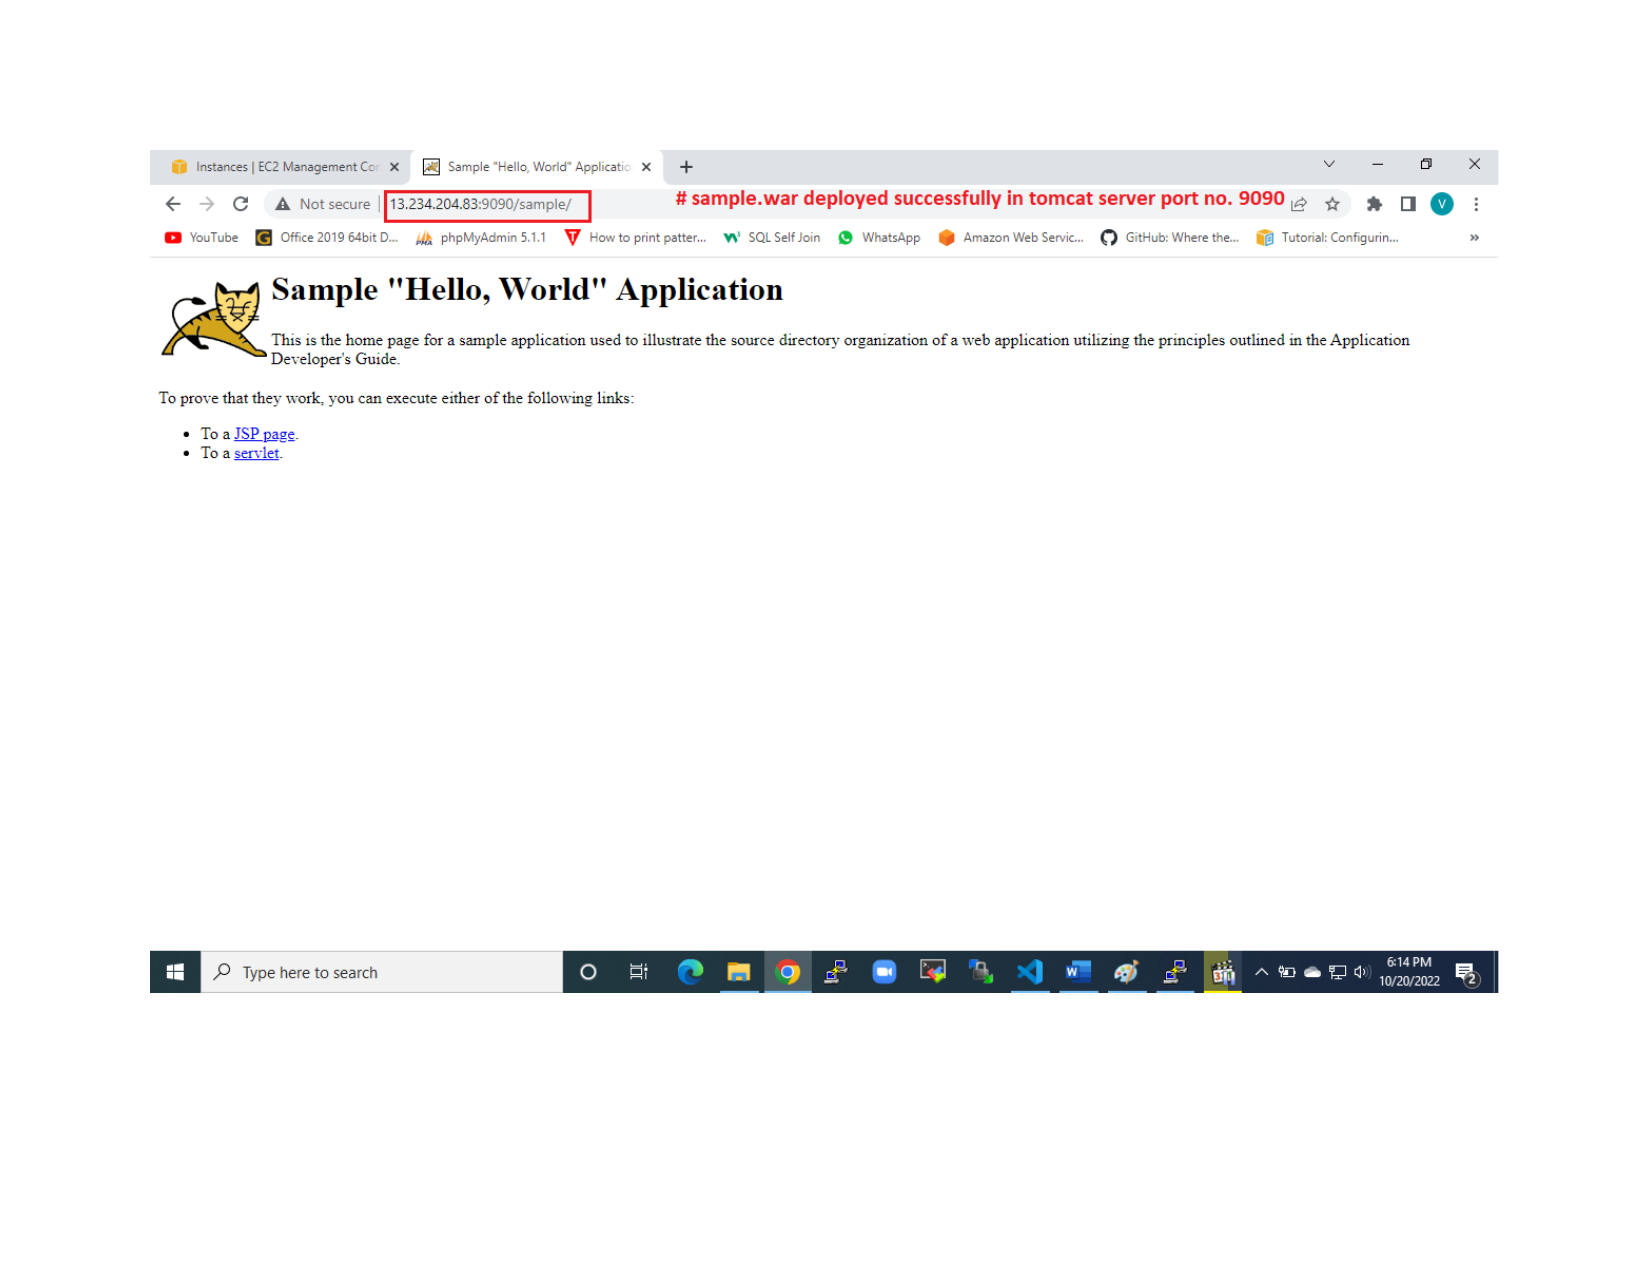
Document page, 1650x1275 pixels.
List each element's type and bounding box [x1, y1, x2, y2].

picture [150, 150, 1499, 993]
